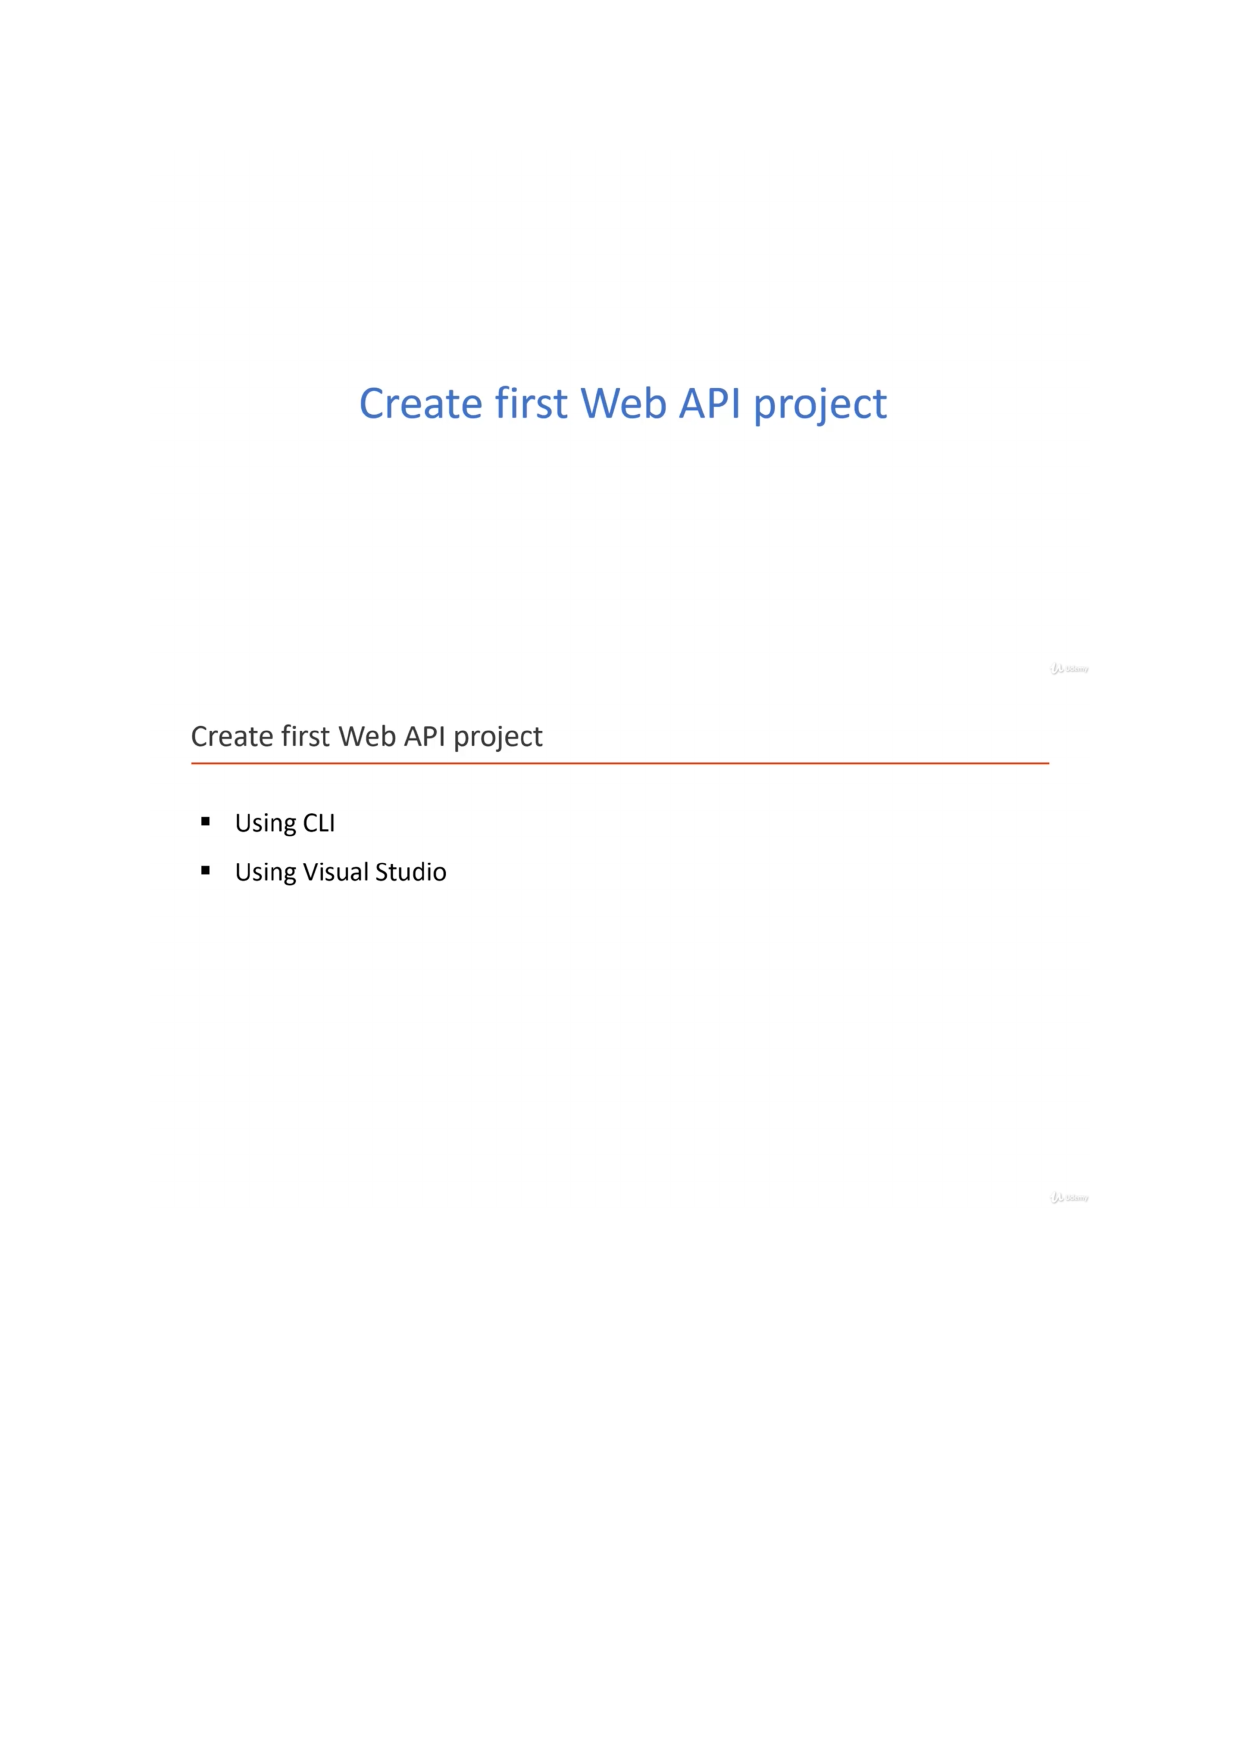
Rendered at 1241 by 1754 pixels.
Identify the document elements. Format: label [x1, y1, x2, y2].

picture [150, 150, 1091, 1208]
